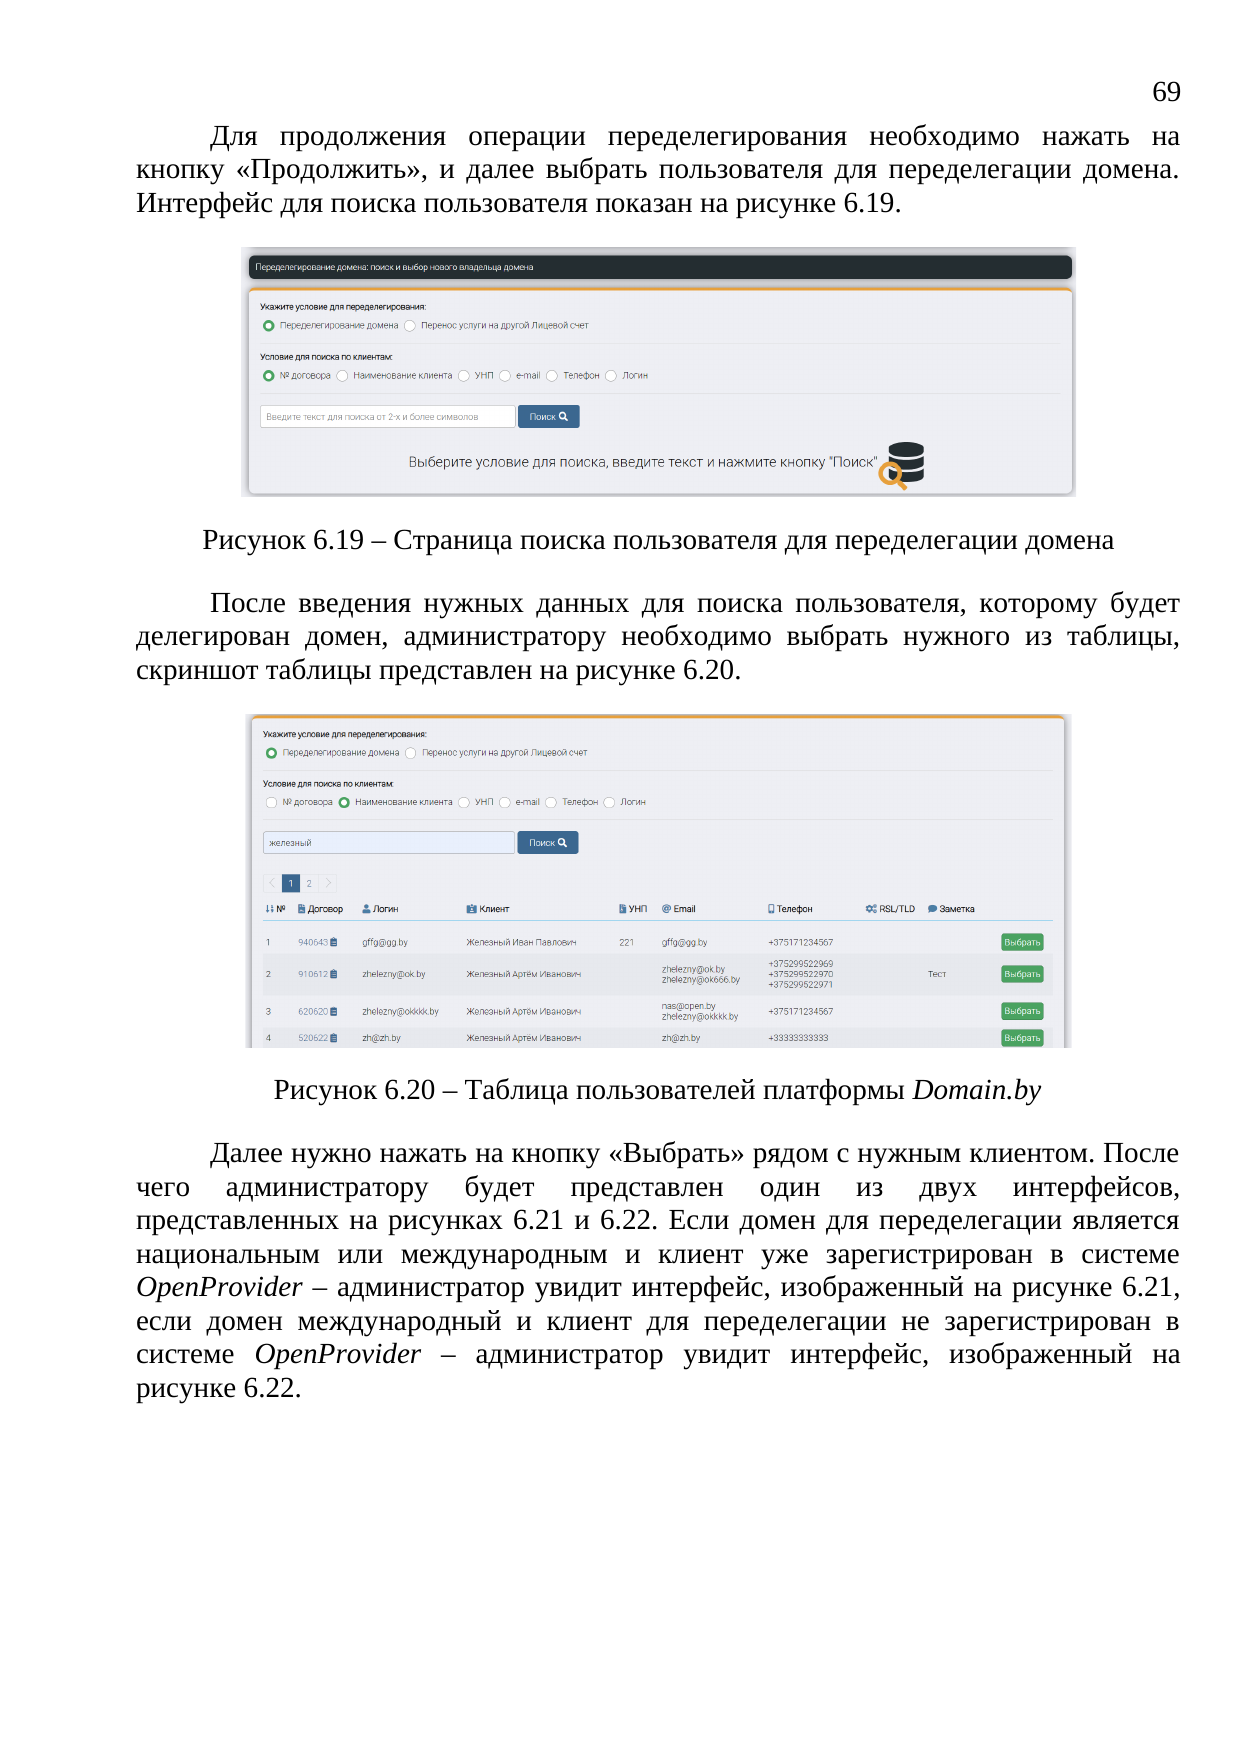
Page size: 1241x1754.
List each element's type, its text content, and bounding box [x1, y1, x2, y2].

picture [245, 714, 1072, 1048]
text Для продолжения операции переделегирования необходимо нажать на кнопку «Продолжить», и далее выбрать пользователя для переделегации домена. Интерфейс для поиска пользователя показан на рисунке 6.19. [136, 118, 1181, 219]
text Рисунок 6.20 – Таблица пользователей платформы Domain.by [136, 1072, 1181, 1106]
text После введения нужных данных для поиска пользователя, которому будет делегирован домен, администратору необходимо выбрать нужного из таблицы, скриншот таблицы представлен на рисунке 6.20. [136, 585, 1181, 685]
text Рисунок 6.19 – Страница поиска пользователя для переделегации домена [136, 522, 1181, 556]
picture [241, 247, 1077, 497]
text Далее нужно нажать на кнопку «Выбрать» рядом с нужным клиентом. После чего администратору будет представлен один из двух интерфейсов, представленных на рисунках 6.21 и 6.22. Если домен для переделегации является национальным или международным и клиент уже зарегистрирован в системе OpenProvider – администратор увидит интерфейс, изображенный на рисунке 6.21, если домен международный и клиент для переделегации не зарегистрирован в системе OpenProvider – администратор увидит интерфейс, изображенный на рисунке 6.22. [136, 1135, 1181, 1403]
